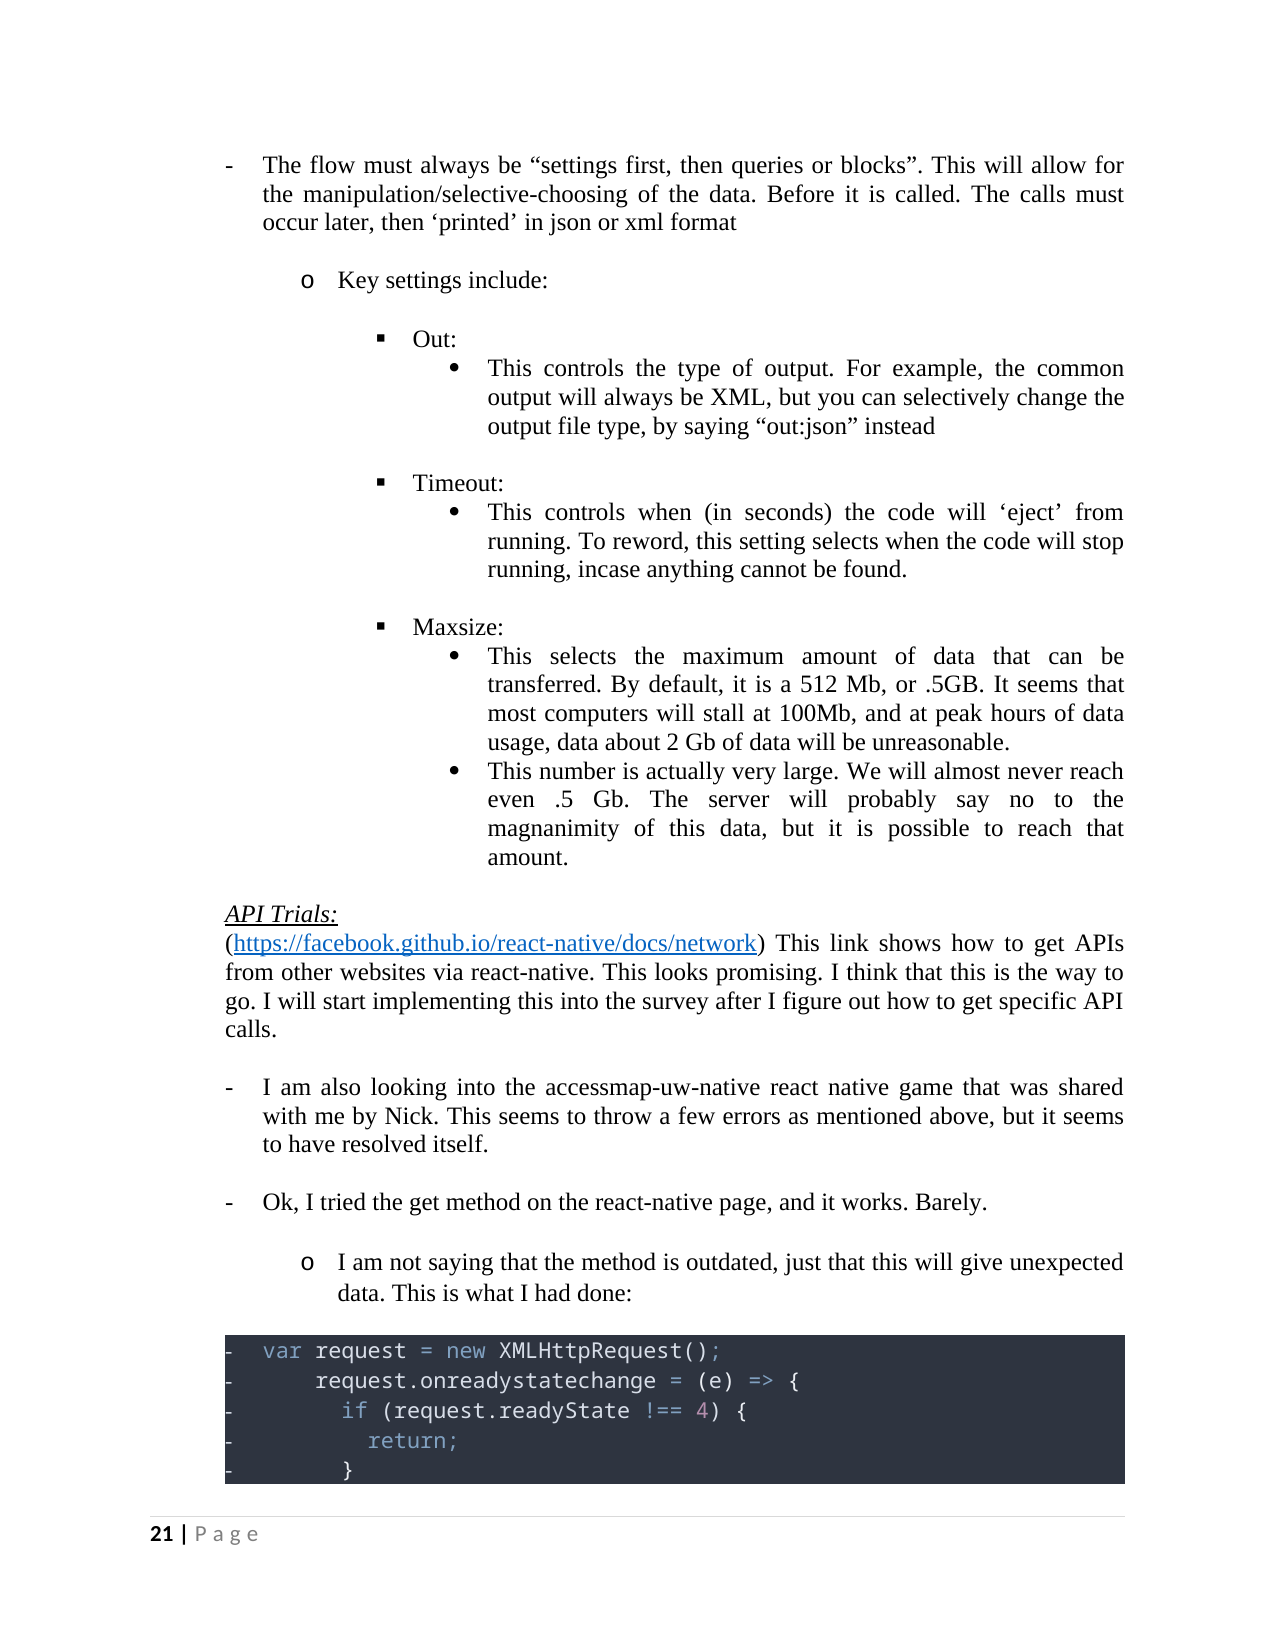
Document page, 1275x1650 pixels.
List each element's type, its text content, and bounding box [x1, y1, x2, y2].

list if (request.readyState !== 4) { [225, 1395, 1125, 1424]
list var request = new XMLHttpRequest(); [225, 1335, 1125, 1365]
list This number is actually very large. We will almost never reach even .5 Gb. The server will probably say no to the magnanimity of this data, but it is possible to reach that amount. [450, 756, 1125, 871]
list Timeout: [375, 468, 1125, 497]
list This selects the maximum amount of data that can be transferred. By default, it is a 512 Mb, or .5GB. It seems that most computers will stall at 100Mb, and at peak hours of data usage, data about 2 Gb of data will be unreasonable. [450, 641, 1125, 756]
list I am not saying that the method is outdated, just that this will give unexpected data. This is what I had done: [300, 1247, 1125, 1306]
text API Trials: [225, 899, 1125, 928]
text (https://facebook.github.io/react-native/docs/network) This link shows how to get APIs from other websites via react-native. This looks promising. I think that this is the way to go. I will start implementing this into the survey after I figure out how to get specific API calls. [225, 928, 1125, 1043]
list The flow must always be “settings first, then queries or blocks”. This will allow for the manipulation/selective-choosing of the data. Before it is called. The calls must occur later, then ‘printed’ in json or xml format [225, 150, 1125, 236]
list return; [225, 1424, 1125, 1454]
list This controls when (in seconds) the code will ‘eject’ from running. To reword, this setting selects when the code will stop running, incase anything cannot be found. [450, 497, 1125, 583]
list I am also looking into the accessmap-uw-native react native game that was shared with me by Nick. This seems to throw a few errors as mentioned above, but it seems to have resolved itself. [225, 1072, 1125, 1158]
list } [225, 1454, 1125, 1484]
list Maxsize: [375, 612, 1125, 641]
list request.onreadystatechange = (e) => { [225, 1365, 1125, 1395]
list This controls the type of output. For example, the common output will always be XML, but you can selectively change the output file type, by saying “out:json” instead [450, 353, 1125, 439]
list Ok, I tried the get method on the react-native page, and it works. Barely. [225, 1187, 1125, 1216]
list Out: [375, 324, 1125, 353]
list Key settings include: [300, 265, 1125, 296]
